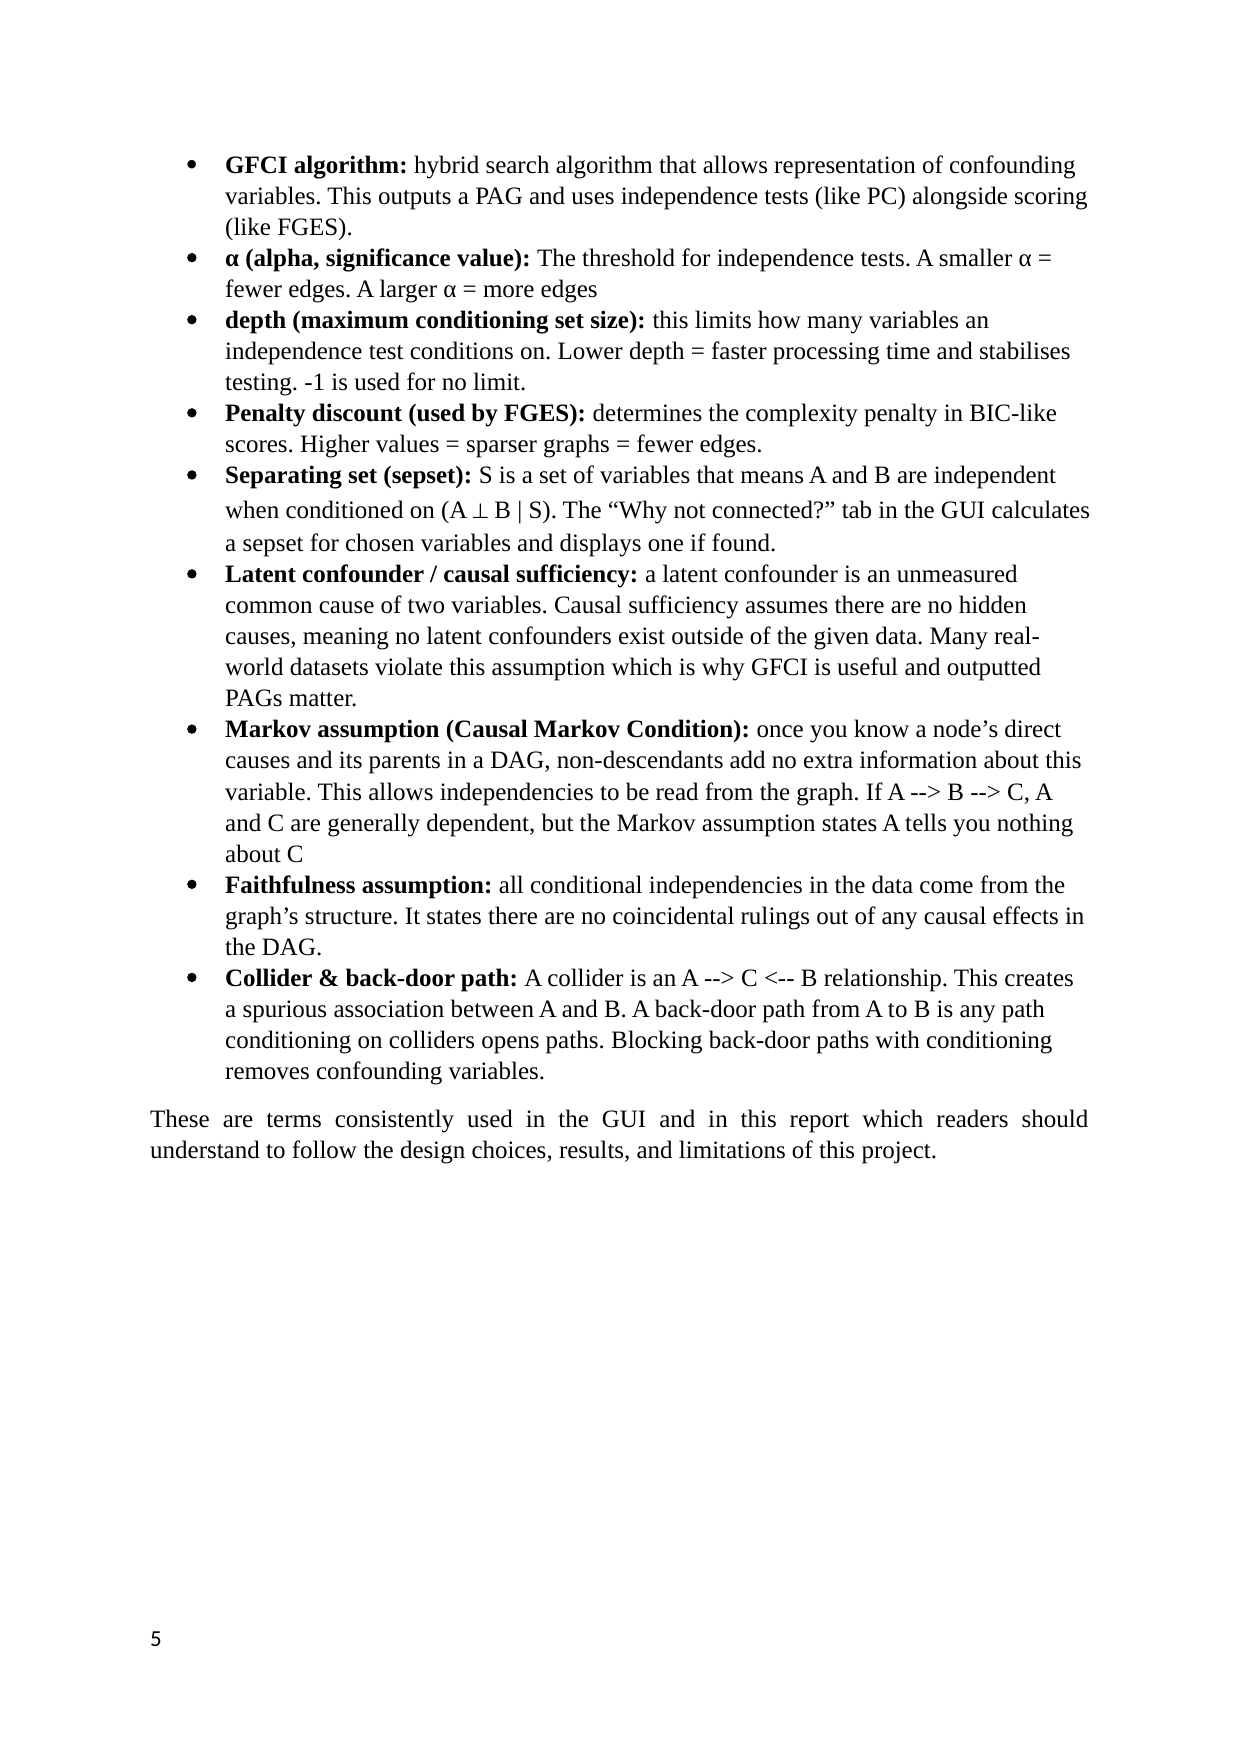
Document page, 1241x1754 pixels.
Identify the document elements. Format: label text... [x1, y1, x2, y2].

list Collider & back-door path: A collider is an A --> C <-- B relationship. This creates a spurious association between A and B. A back-door path from A to B is any path conditioning on colliders opens paths. Blocking back-door paths with conditioning removes confounding variables. [187, 963, 1090, 1085]
list Faithfulness assumption: all conditional independencies in the data come from the graph’s structure. It states there are no coincidental rulings out of any causal effects in the DAG. [187, 870, 1090, 961]
text These are terms consistently used in the GUI and in this report which readers should understand to follow the design choices, results, and limitations of this project. [150, 1104, 1090, 1163]
list depth (maximum conditioning set size): this limits how many variables an independence test conditions on. Lower depth = faster processing time and stabilises testing. -1 is used for no limit. [187, 305, 1090, 396]
list Separating set (sepset): S is a set of variables that means A and B are independent when conditioned on (A ⟂ B | S). The “Why not connected?” tab in the GUI calculates a sepset for chosen variables and displays one if found. [187, 460, 1090, 557]
list Markov assumption (Causal Markov Condition): once you know a node’s direct causes and its parents in a DAG, non-descendants add no extra information about this variable. This allows independencies to be read from the graph. If A --> B --> C, A and C are generally dependent, but the Markov assumption states A tells you nothing about C [187, 714, 1090, 867]
list Penalty discount (used by FGES): determines the complexity penalty in BIC-like scores. Higher values = sparser graphs = fewer edges. [187, 398, 1090, 458]
list Latent confounder / causal sufficiency: a latent confounder is an unmeasured common cause of two variables. Causal sufficiency assumes there are no hidden causes, meaning no latent confounders exist outside of the given data. Many real-world datasets violate this assumption which is why GFCI is useful and outputted PAGs matter. [187, 559, 1090, 712]
list α (alpha, significance value): The threshold for independence tests. A smaller α = fewer edges. A larger α = more edges [187, 243, 1090, 303]
list GFCI algorithm: hybrid search algorithm that allows representation of confounding variables. This outputs a PAG and uses independence tests (like PC) alongside scoring (like FGES). [187, 150, 1090, 241]
